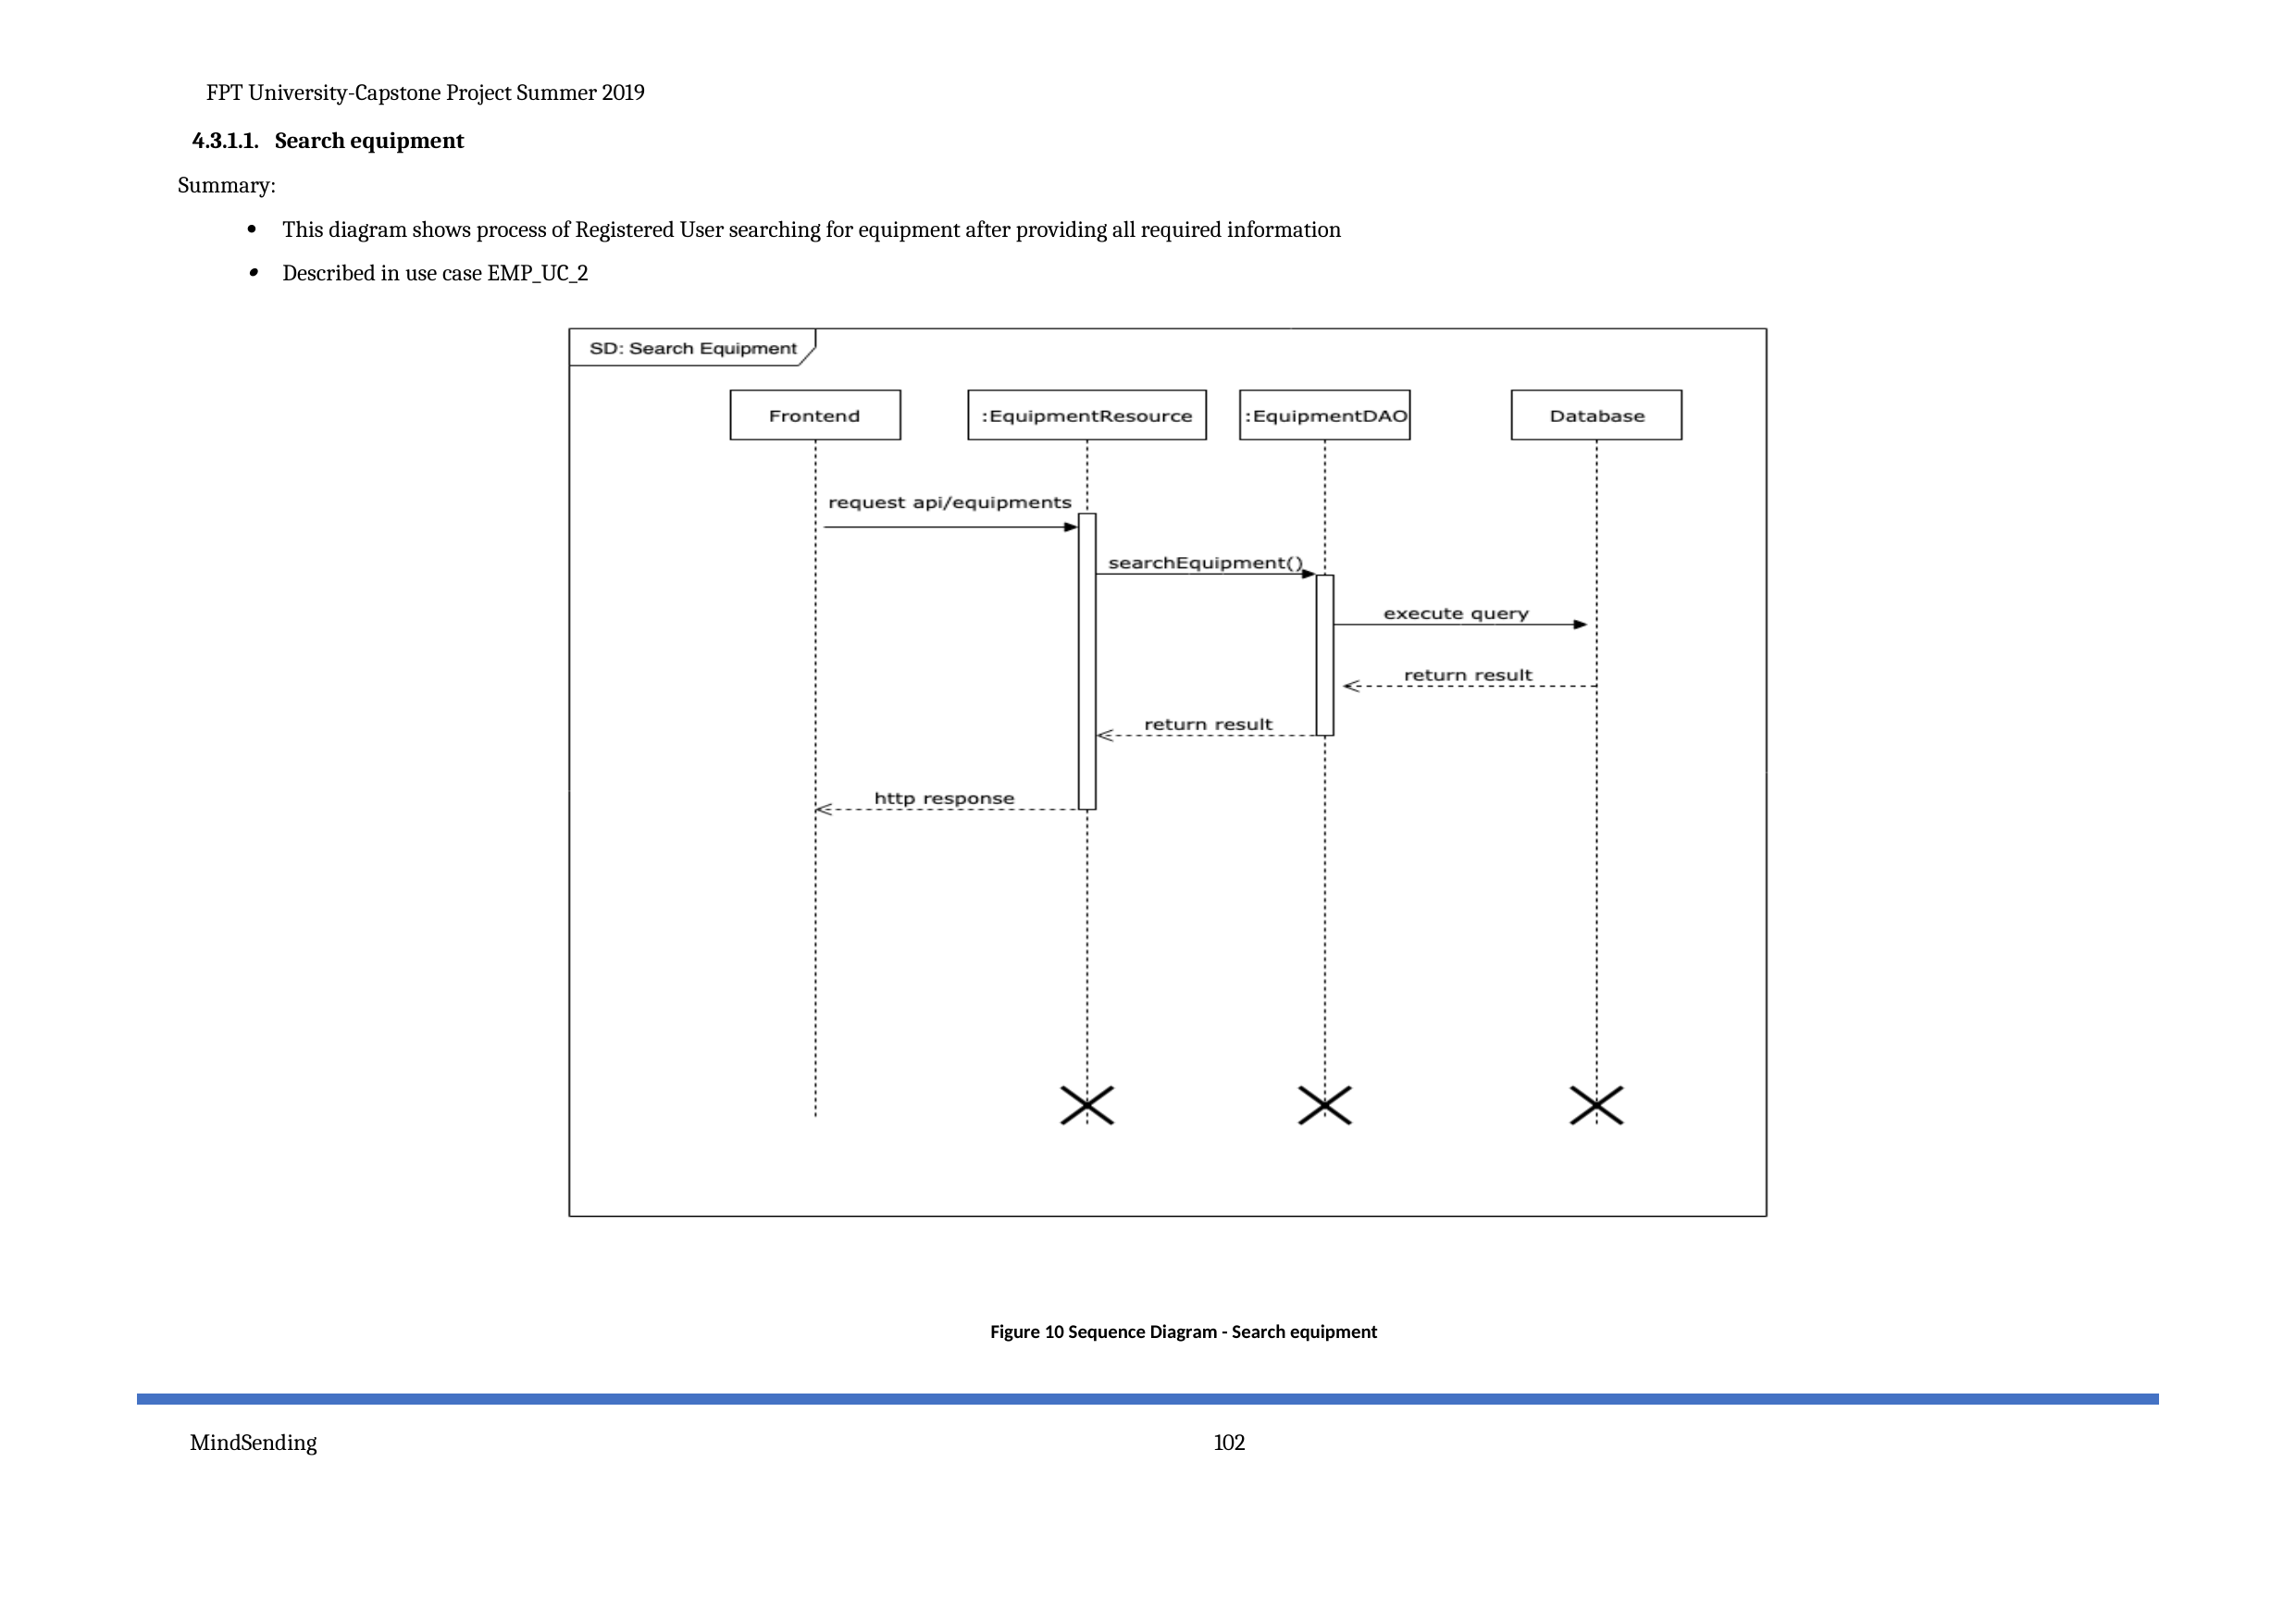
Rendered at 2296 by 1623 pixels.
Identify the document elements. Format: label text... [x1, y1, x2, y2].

list This diagram shows process of Registered User searching for equipment after providing all required information [248, 217, 2159, 242]
subtitle Search equipment [137, 128, 2159, 155]
text Summary: [179, 172, 2159, 199]
list Described in use case EMP_UC_2 [248, 260, 2159, 287]
picture [535, 304, 1802, 1242]
